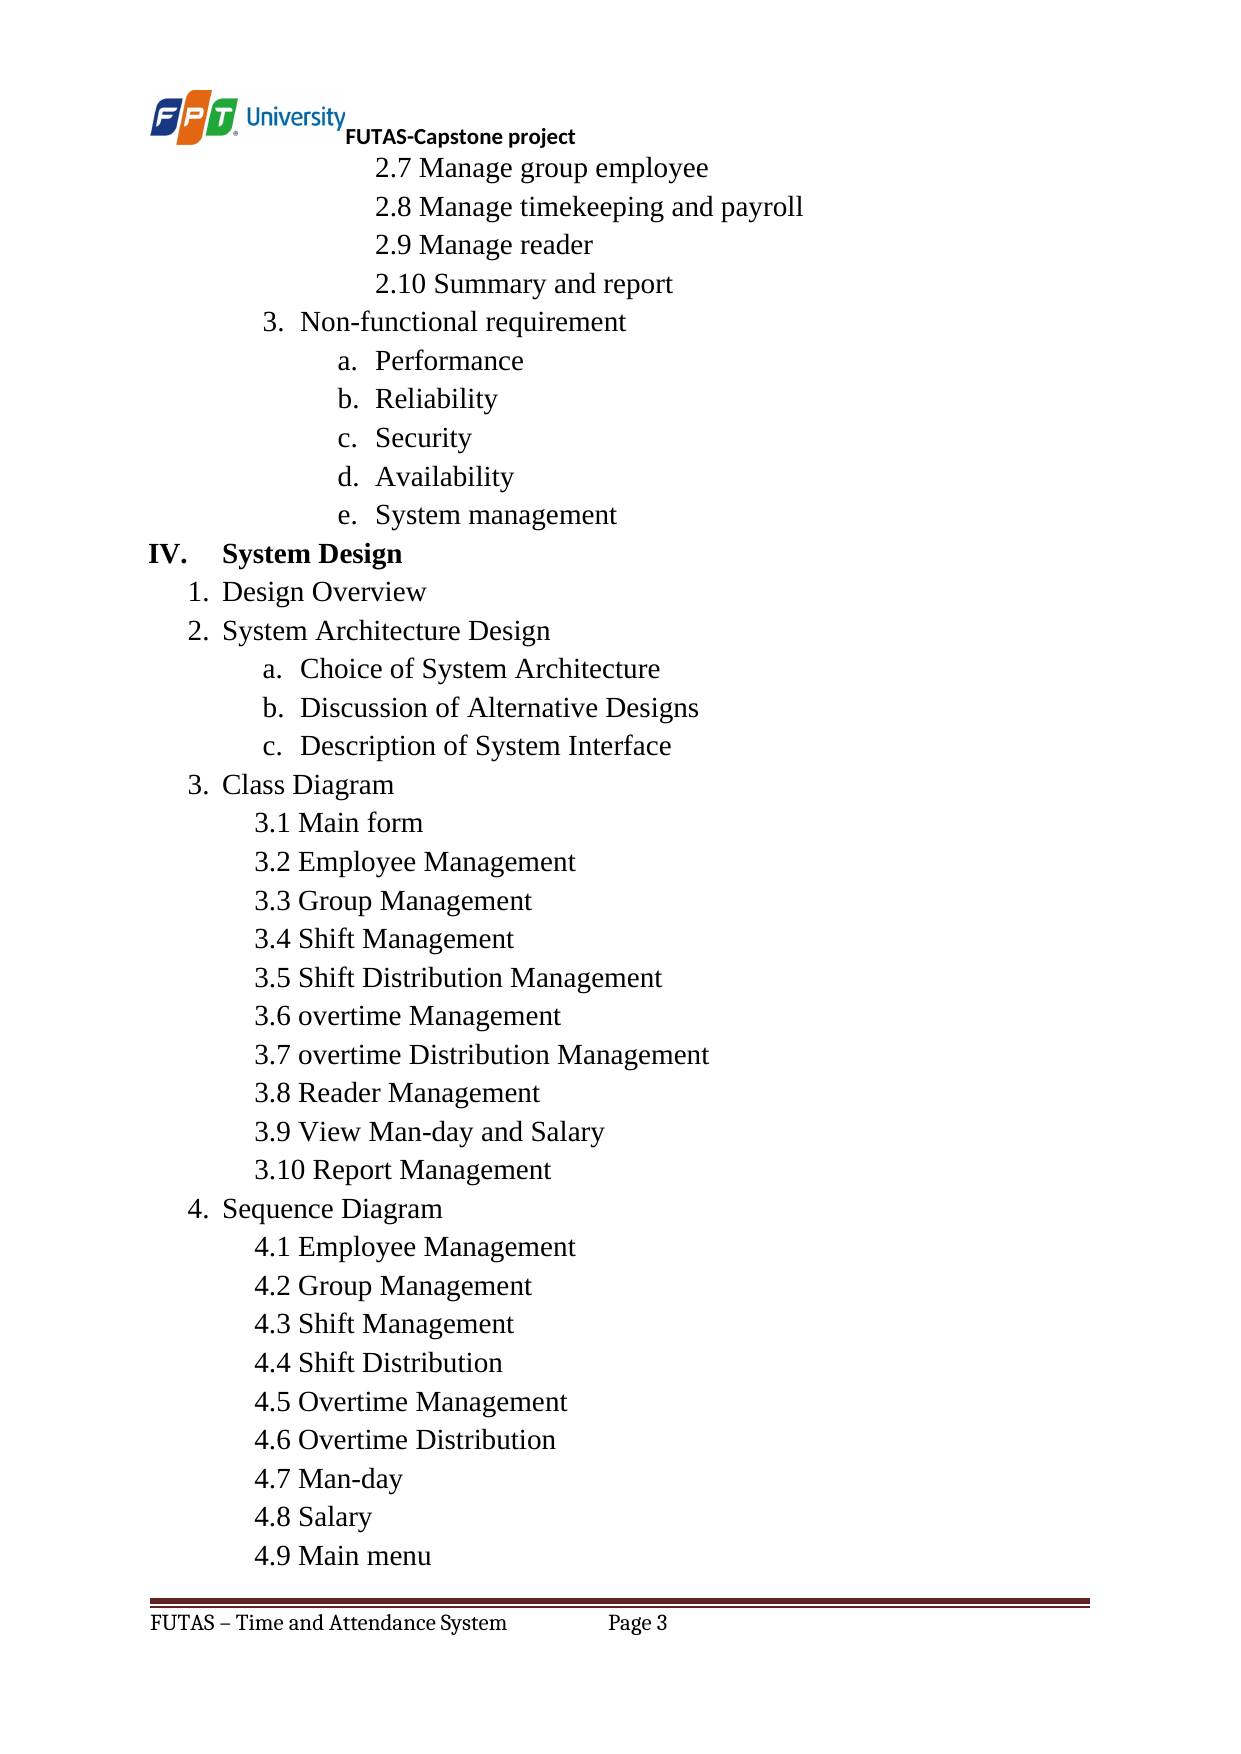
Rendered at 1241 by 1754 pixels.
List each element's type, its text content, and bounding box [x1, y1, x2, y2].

list Reliability [337, 382, 1090, 415]
list 4.2 Group Management [225, 1268, 1090, 1302]
list Availability [337, 459, 1090, 492]
list 4.8 Salary [225, 1499, 1090, 1533]
list 4.6 Overtime Distribution [225, 1422, 1090, 1456]
list 3.4 Shift Management [225, 921, 1090, 955]
list 2.10 Summary and report [375, 266, 1090, 299]
list Discussion of Alternative Designs [262, 690, 1090, 723]
list Description of System Interface [262, 728, 1090, 762]
list Class Diagram [187, 767, 1090, 801]
list Security [337, 420, 1090, 454]
list System Design [187, 536, 1090, 569]
list 3.8 Reader Management [225, 1075, 1090, 1109]
list 2.9 Manage reader [375, 227, 1090, 261]
list 4.7 Man-day [225, 1461, 1090, 1494]
list Sequence Diagram [187, 1191, 1090, 1224]
list 2.7 Manage group employee [375, 150, 1090, 184]
list 3.9 View Man-day and Salary [225, 1114, 1090, 1147]
list 3.1 Main form [225, 806, 1090, 839]
list System Architecture Design [187, 613, 1090, 646]
list 3.3 Group Management [225, 883, 1090, 916]
list 4.3 Shift Management [225, 1307, 1090, 1340]
list 3.5 Shift Distribution Management [225, 960, 1090, 993]
list 3.2 Employee Management [225, 844, 1090, 878]
list 4.5 Overtime Management [225, 1384, 1090, 1417]
list 3.6 overtime Management [225, 998, 1090, 1032]
list 3.7 overtime Distribution Management [225, 1037, 1090, 1070]
list 4.9 Main menu [225, 1538, 1090, 1571]
list Non-functional requirement [262, 304, 1090, 338]
list 4.1 Employee Management [225, 1229, 1090, 1263]
list Choice of System Architecture [262, 651, 1090, 685]
list Performance [337, 343, 1090, 377]
picture [150, 90, 346, 145]
list 2.8 Manage timekeeping and payroll [375, 189, 1090, 222]
list 3.10 Report Management [225, 1152, 1090, 1186]
list 4.4 Shift Distribution [225, 1345, 1090, 1379]
list Design Overview [187, 574, 1090, 608]
list System management [337, 497, 1090, 531]
